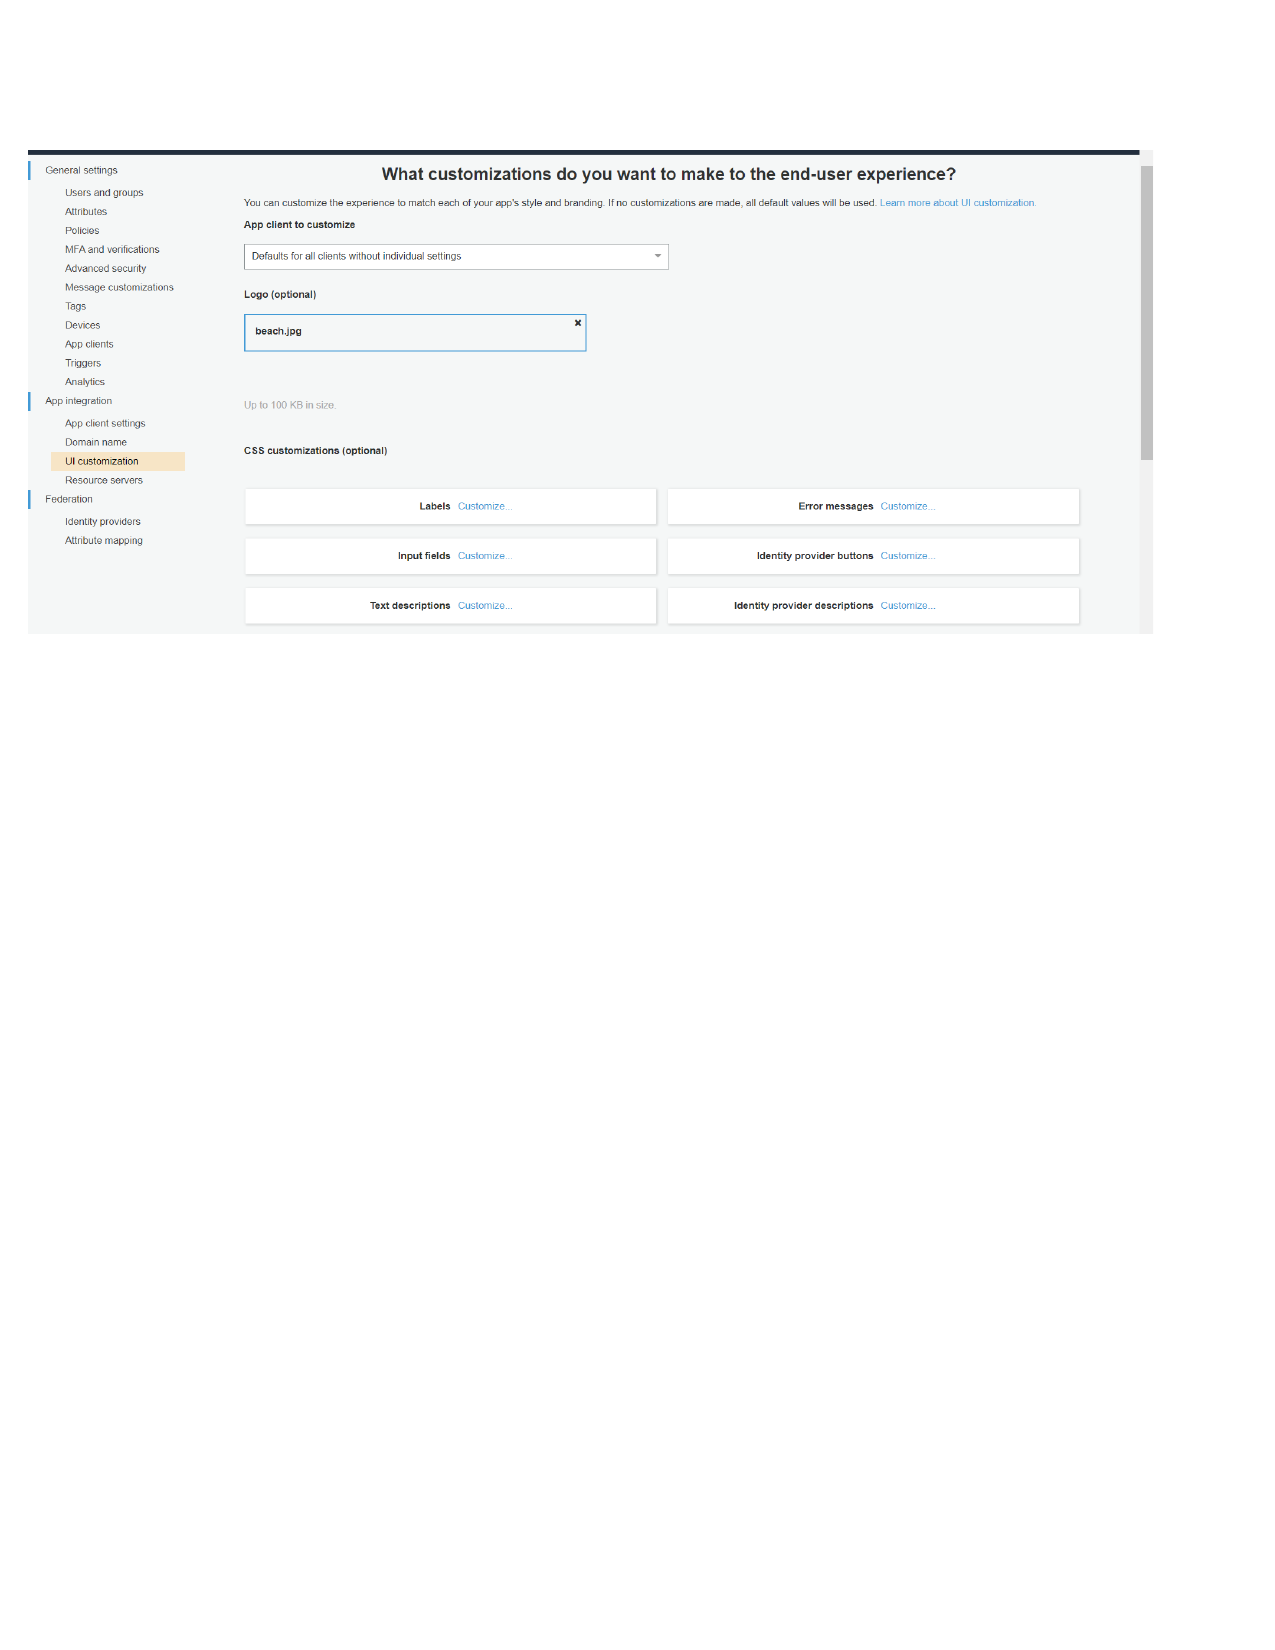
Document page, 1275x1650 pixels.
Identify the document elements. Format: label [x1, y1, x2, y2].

picture [28, 150, 1154, 634]
